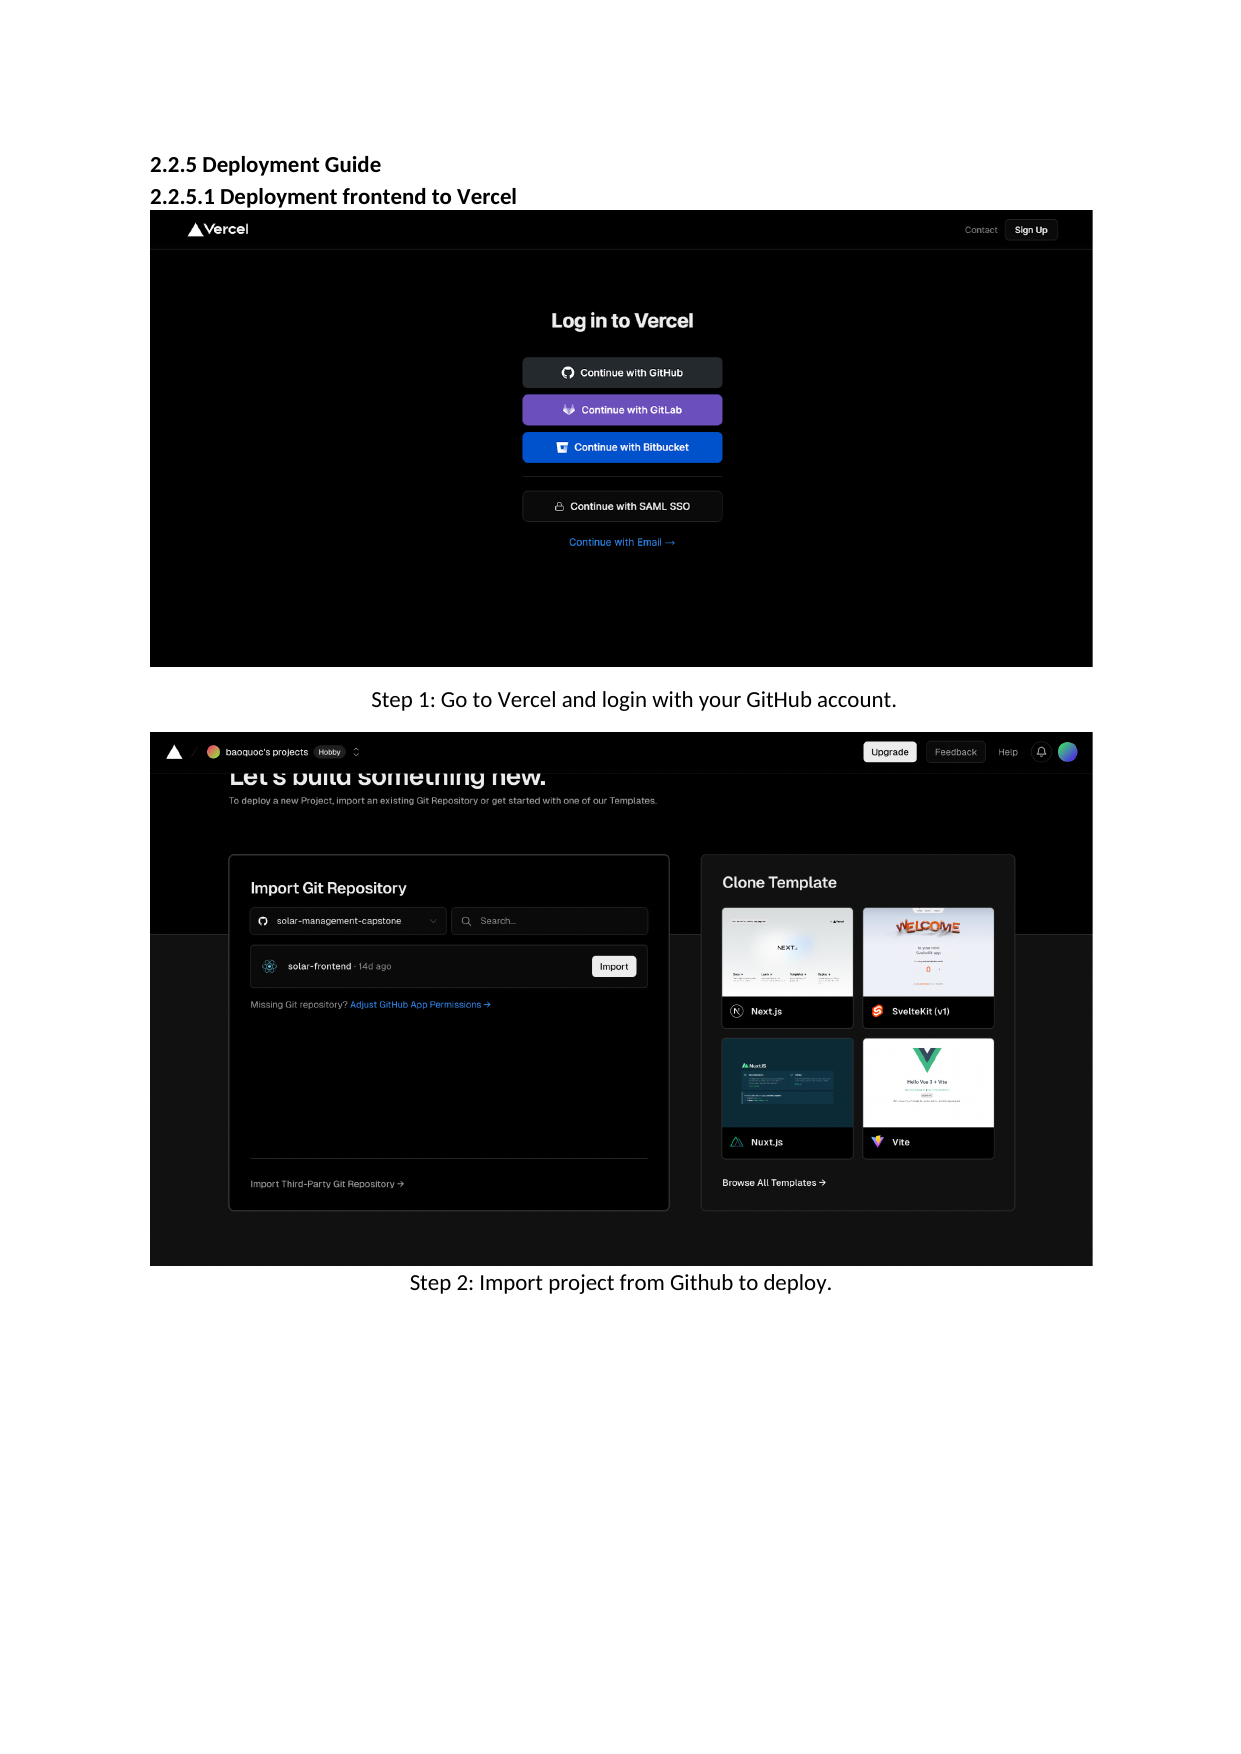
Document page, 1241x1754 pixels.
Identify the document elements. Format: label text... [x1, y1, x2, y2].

subtitle 2.2.5.1 Deployment frontend to Vercel [150, 182, 1093, 210]
picture [150, 210, 1093, 667]
text Step 2: Import project from Github to deploy. [150, 1266, 1093, 1296]
subtitle 2.2.5 Deployment Guide [150, 150, 1093, 178]
picture [150, 732, 1093, 1266]
text Step 1: Go to Vercel and login with your GitHub account. [150, 685, 1093, 713]
